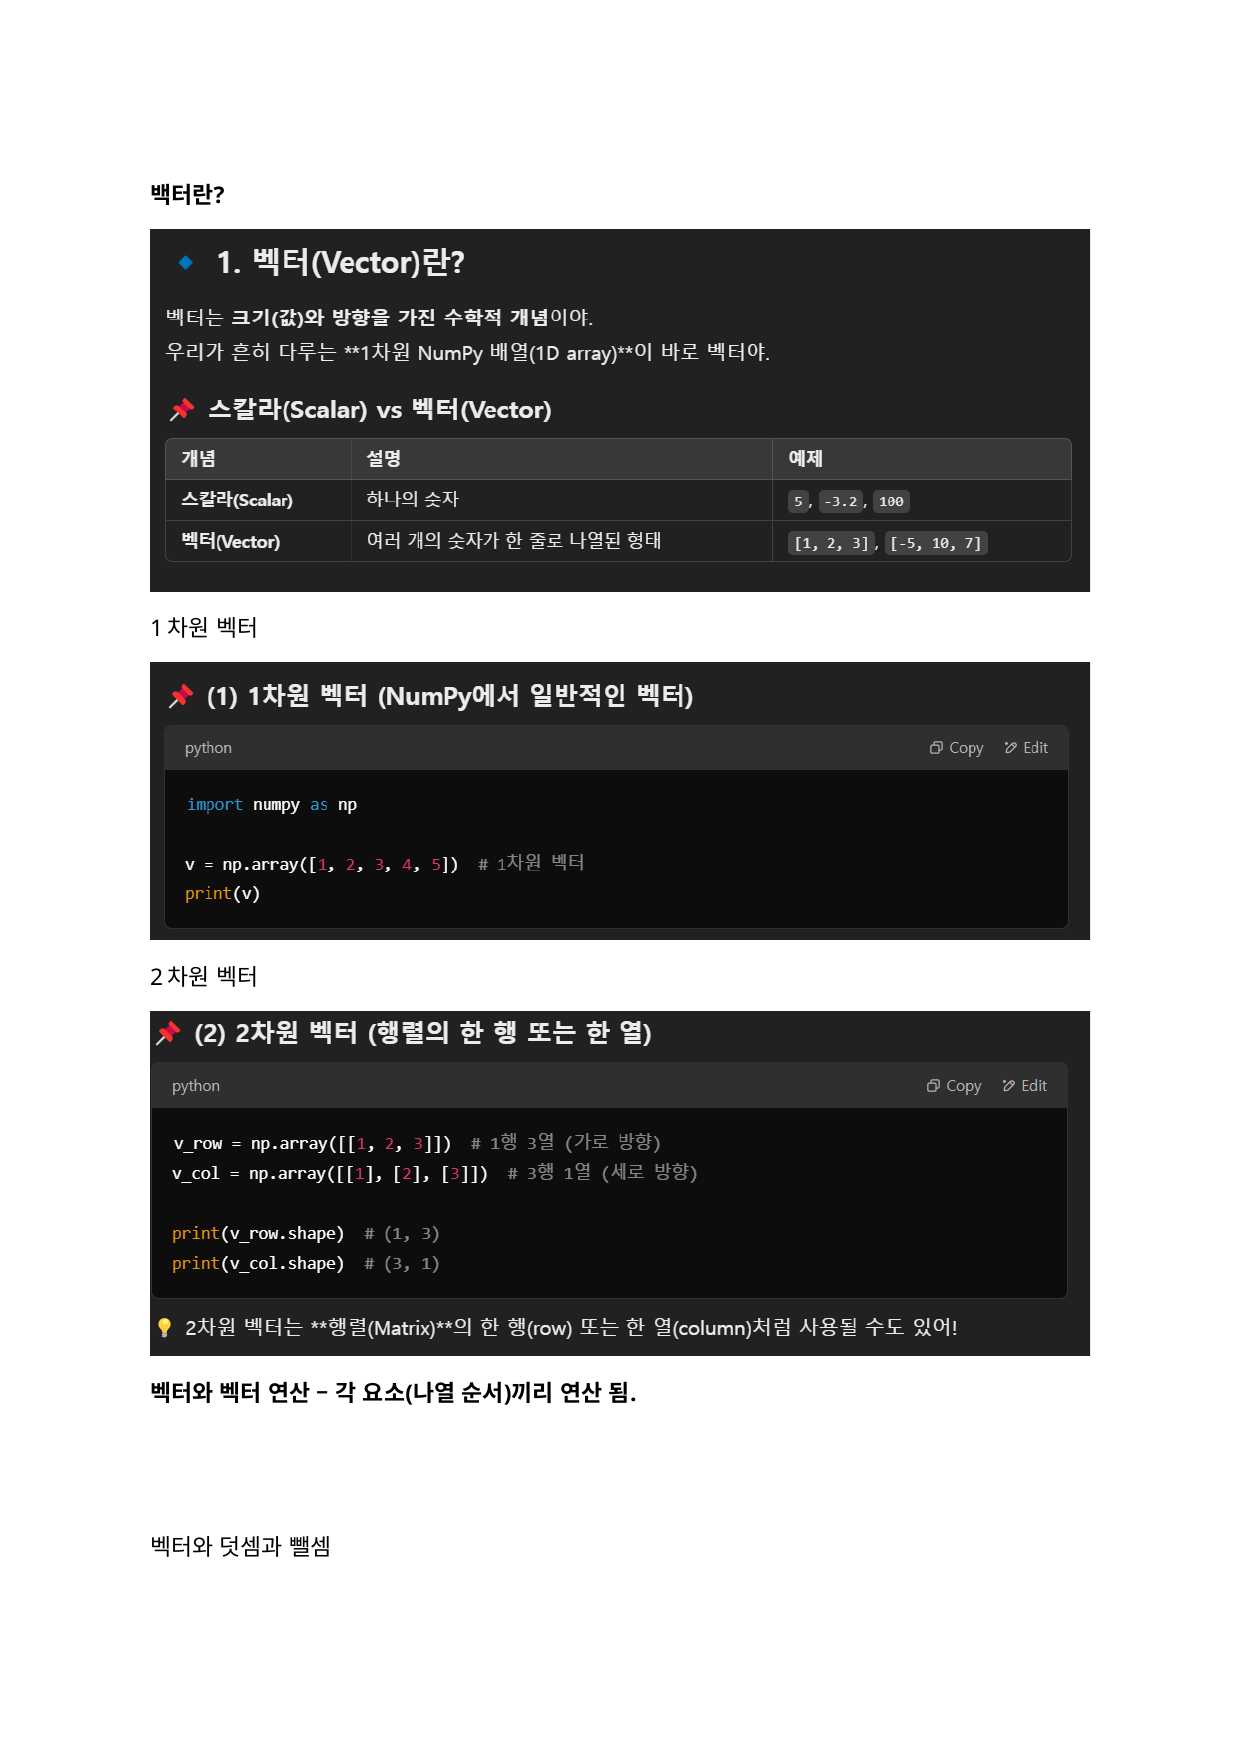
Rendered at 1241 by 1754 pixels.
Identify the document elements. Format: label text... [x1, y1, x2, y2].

text 백터란? [150, 177, 1090, 211]
text 벡터와 덧셈과 뺄셈 [150, 1529, 1090, 1562]
text 벡터와 벡터 연산 – 각 요소(나열 순서)끼리 연산 됨. [150, 1375, 1090, 1408]
picture [150, 1011, 1091, 1356]
text 1차원 벡터 [150, 610, 1090, 644]
text 2차원 벡터 [150, 959, 1090, 992]
picture [150, 662, 1091, 940]
picture [150, 229, 1091, 592]
